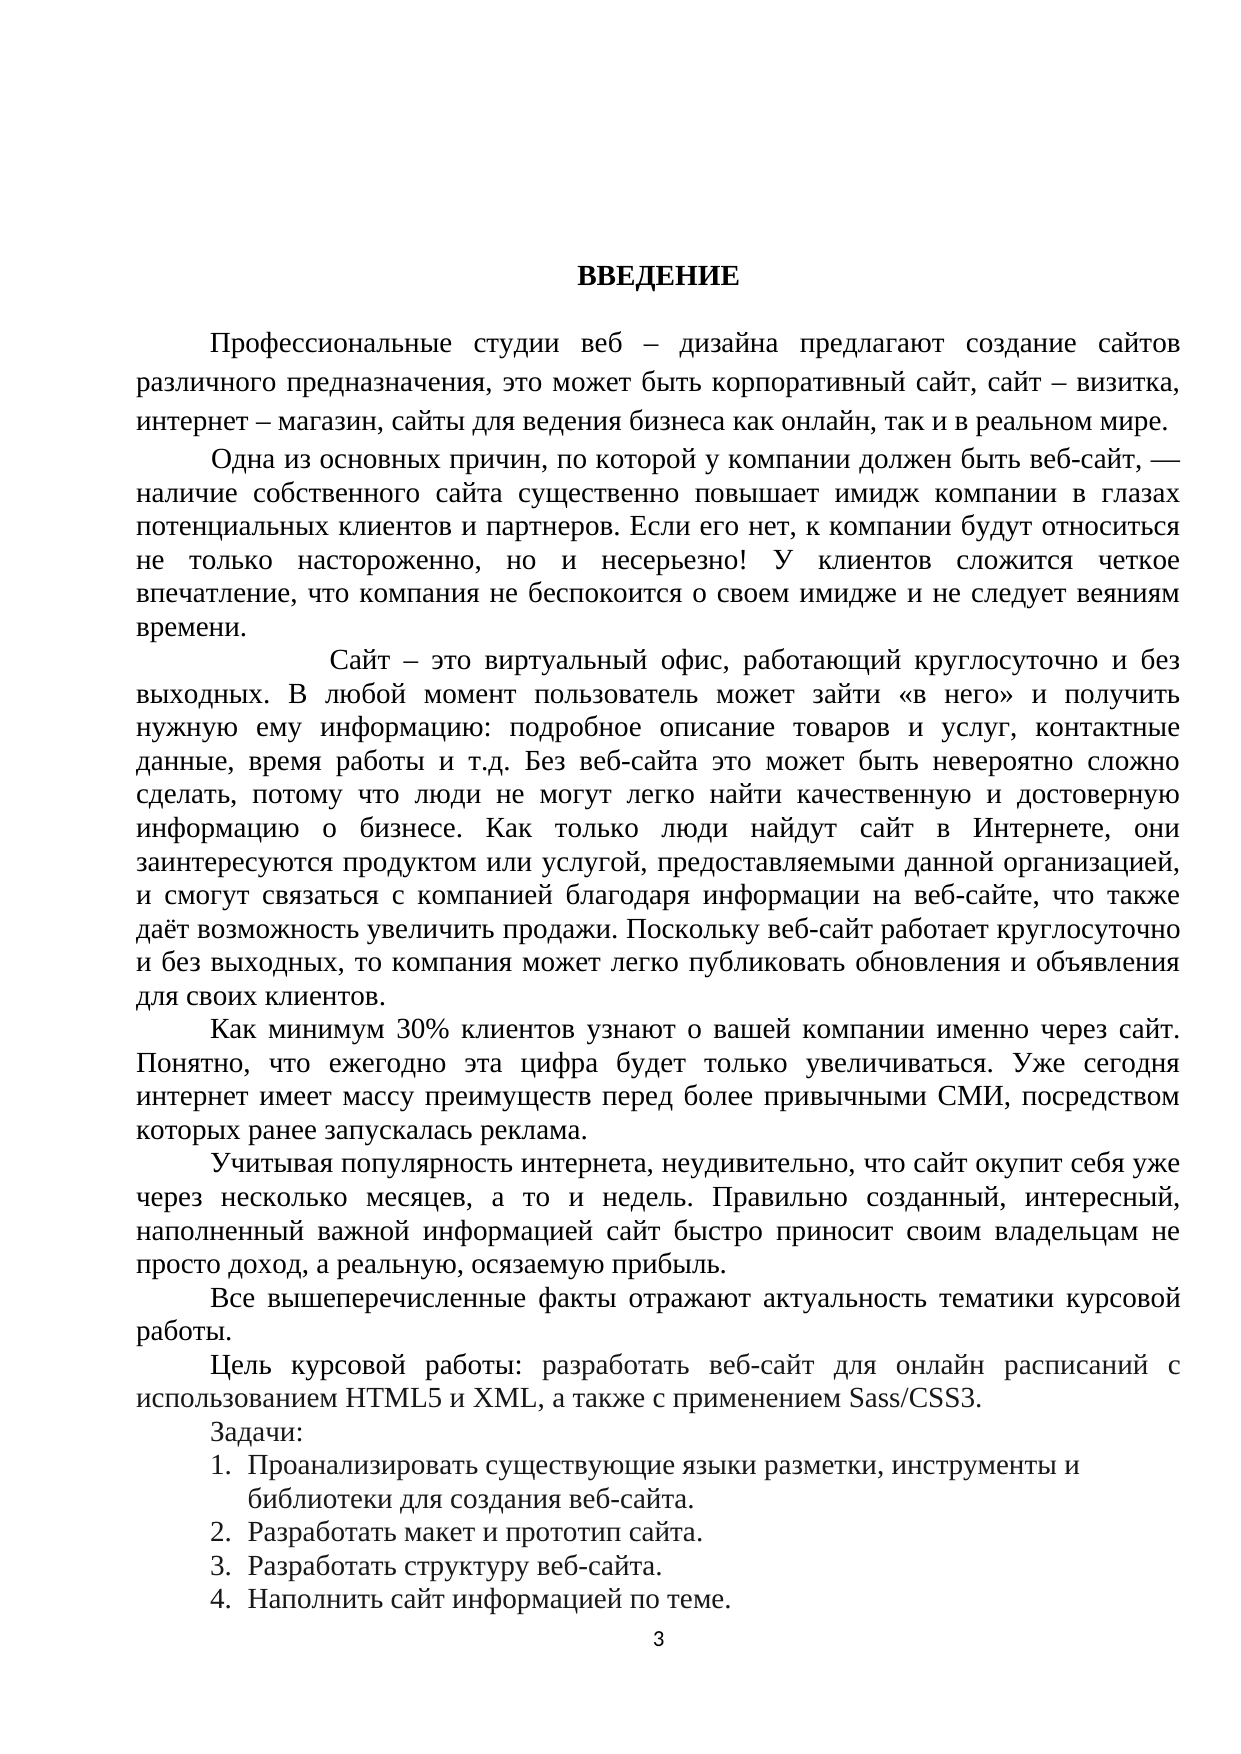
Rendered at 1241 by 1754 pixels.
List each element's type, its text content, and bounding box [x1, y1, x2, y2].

text Цель курсовой работы: разработать веб-сайт для онлайн расписаний с использованием HTML5 и XML, а также с применением Sass/CSS3. [136, 1347, 1181, 1414]
text Профессиональные студии веб – дизайна предлагают создание сайтов различного предназначения, это может быть корпоративный сайт, сайт – визитка, интернет – магазин, сайты для ведения бизнеса как онлайн, так и в реальном мире. [136, 326, 1181, 436]
list Наполнить сайт информацией по теме. [210, 1582, 1181, 1615]
text Учитывая популярность интернета, неудивительно, что сайт окупит себя уже через несколько месяцев, а то и недель. Правильно созданный, интересный, наполненный важной информацией сайт быстро приносит своим владельцам не просто доход, а реальную, осязаемую прибыль. [136, 1146, 1181, 1280]
list Разработать макет и прототип сайта. [210, 1514, 1181, 1548]
text Сайт – это виртуальный офис, работающий круглосуточно и без выходных. В любой момент пользователь может зайти «в него» и получить нужную ему информацию: подробное описание товаров и услуг, контактные данные, время работы и т.д. Без веб-сайта это может быть невероятно сложно сделать, потому что люди не могут легко найти качественную и достоверную информацию о бизнесе. Как только люди найдут сайт в Интернете, они заинтересуются продуктом или услугой, предоставляемыми данной организацией, и смогут связаться с компанией благодаря информации на веб-сайте, что также даёт возможность увеличить продажи. Поскольку веб-сайт работает круглосуточно и без выходных, то компания может легко публиковать обновления и объявления для своих клиентов. [136, 642, 1181, 1011]
text Все вышеперечисленные факты отражают актуальность тематики курсовой работы. [136, 1280, 1181, 1347]
text Одна из основных причин, по которой у компании должен быть веб-сайт, — наличие собственного сайта существенно повышает имидж компании в глазах потенциальных клиентов и партнеров. Если его нет, к компании будут относиться не только настороженно, но и несерьезно! У клиентов сложится четкое впечатление, что компания не беспокоится о своем имидже и не следует веяниям времени. [136, 441, 1181, 642]
list Разработать структуру веб-сайта. [210, 1548, 1181, 1582]
text ВВЕДЕНИЕ [136, 258, 1181, 292]
list Проанализировать существующие языки разметки, инструменты и библиотеки для создания веб-сайта. [210, 1447, 1181, 1514]
text Задачи: [136, 1414, 1181, 1447]
text Как минимум 30% клиентов узнают о вашей компании именно через сайт. Понятно, что ежегодно эта цифра будет только увеличиваться. Уже сегодня интернет имеет массу преимуществ перед более привычными СМИ, посредством которых ранее запускалась реклама. [136, 1011, 1181, 1146]
